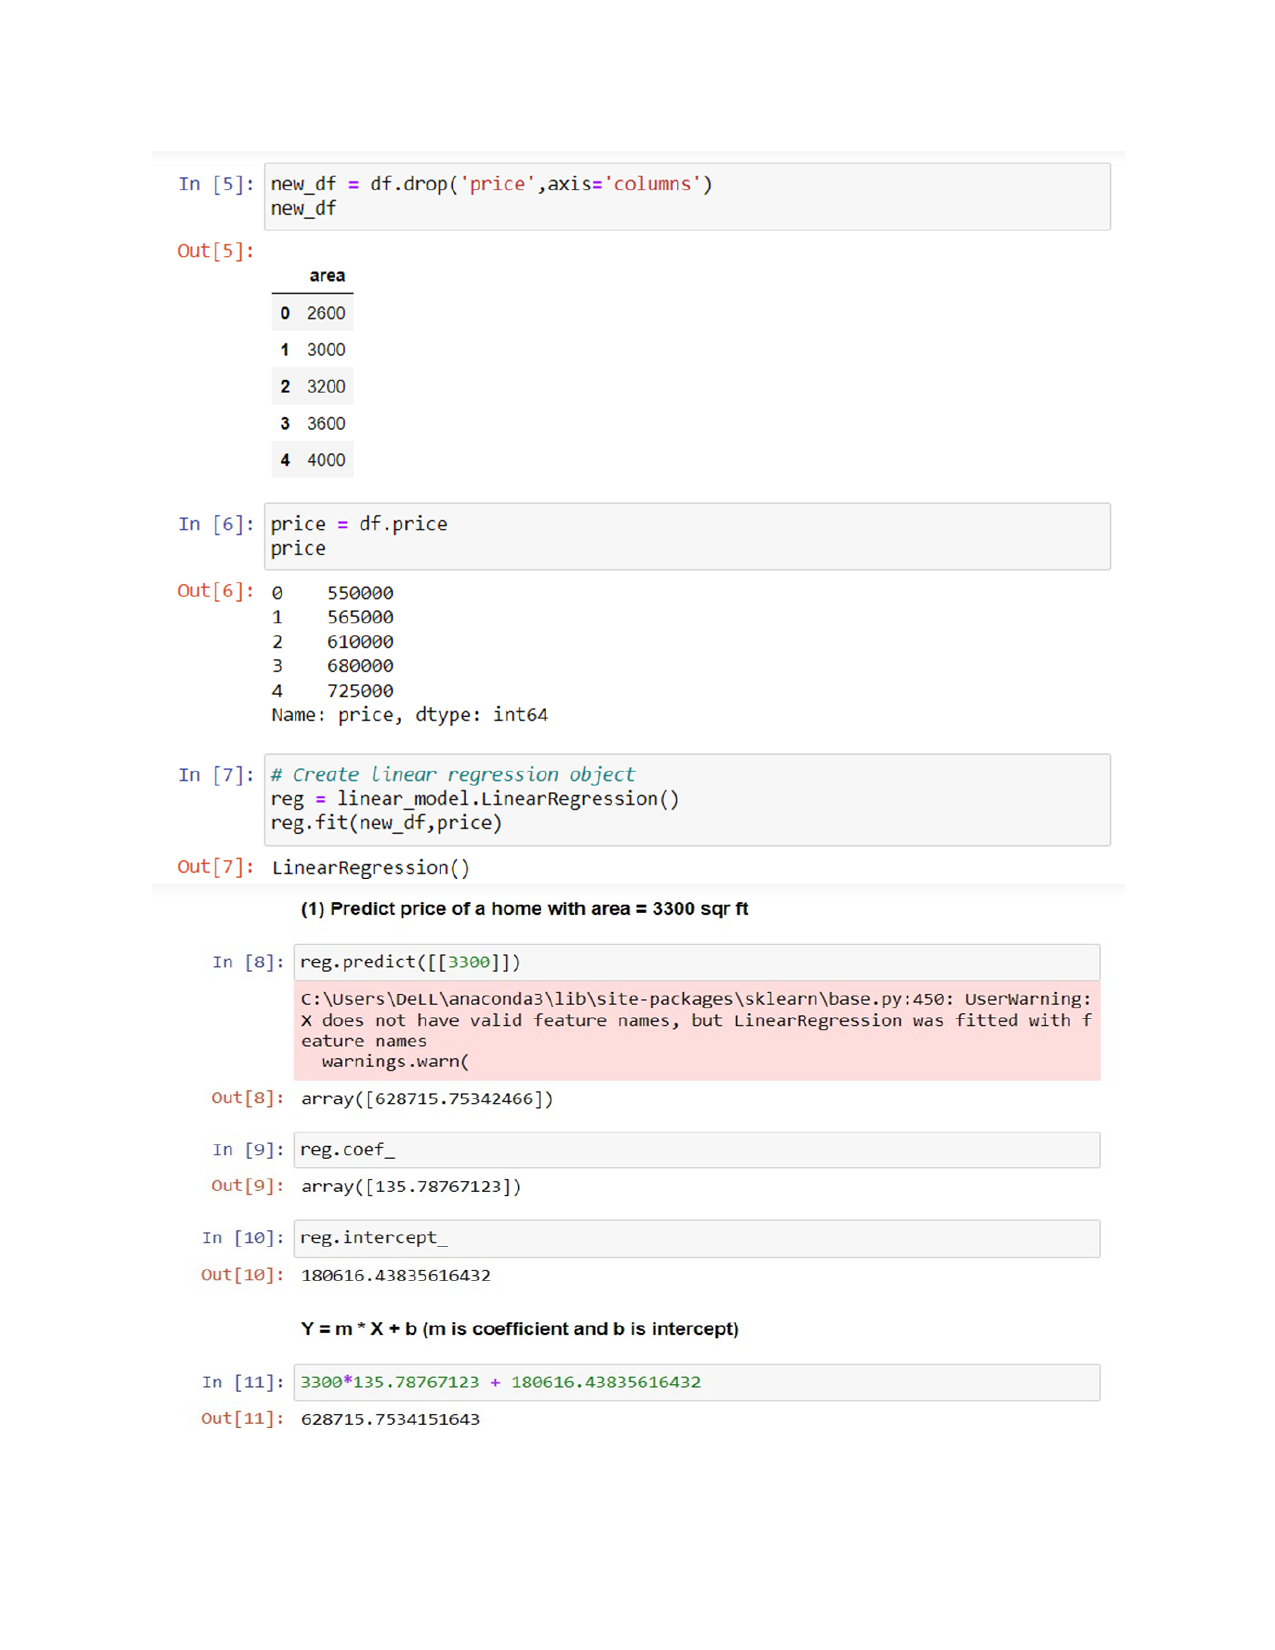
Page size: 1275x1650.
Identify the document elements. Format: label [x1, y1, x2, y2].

picture [150, 883, 1125, 1429]
picture [150, 150, 1125, 880]
